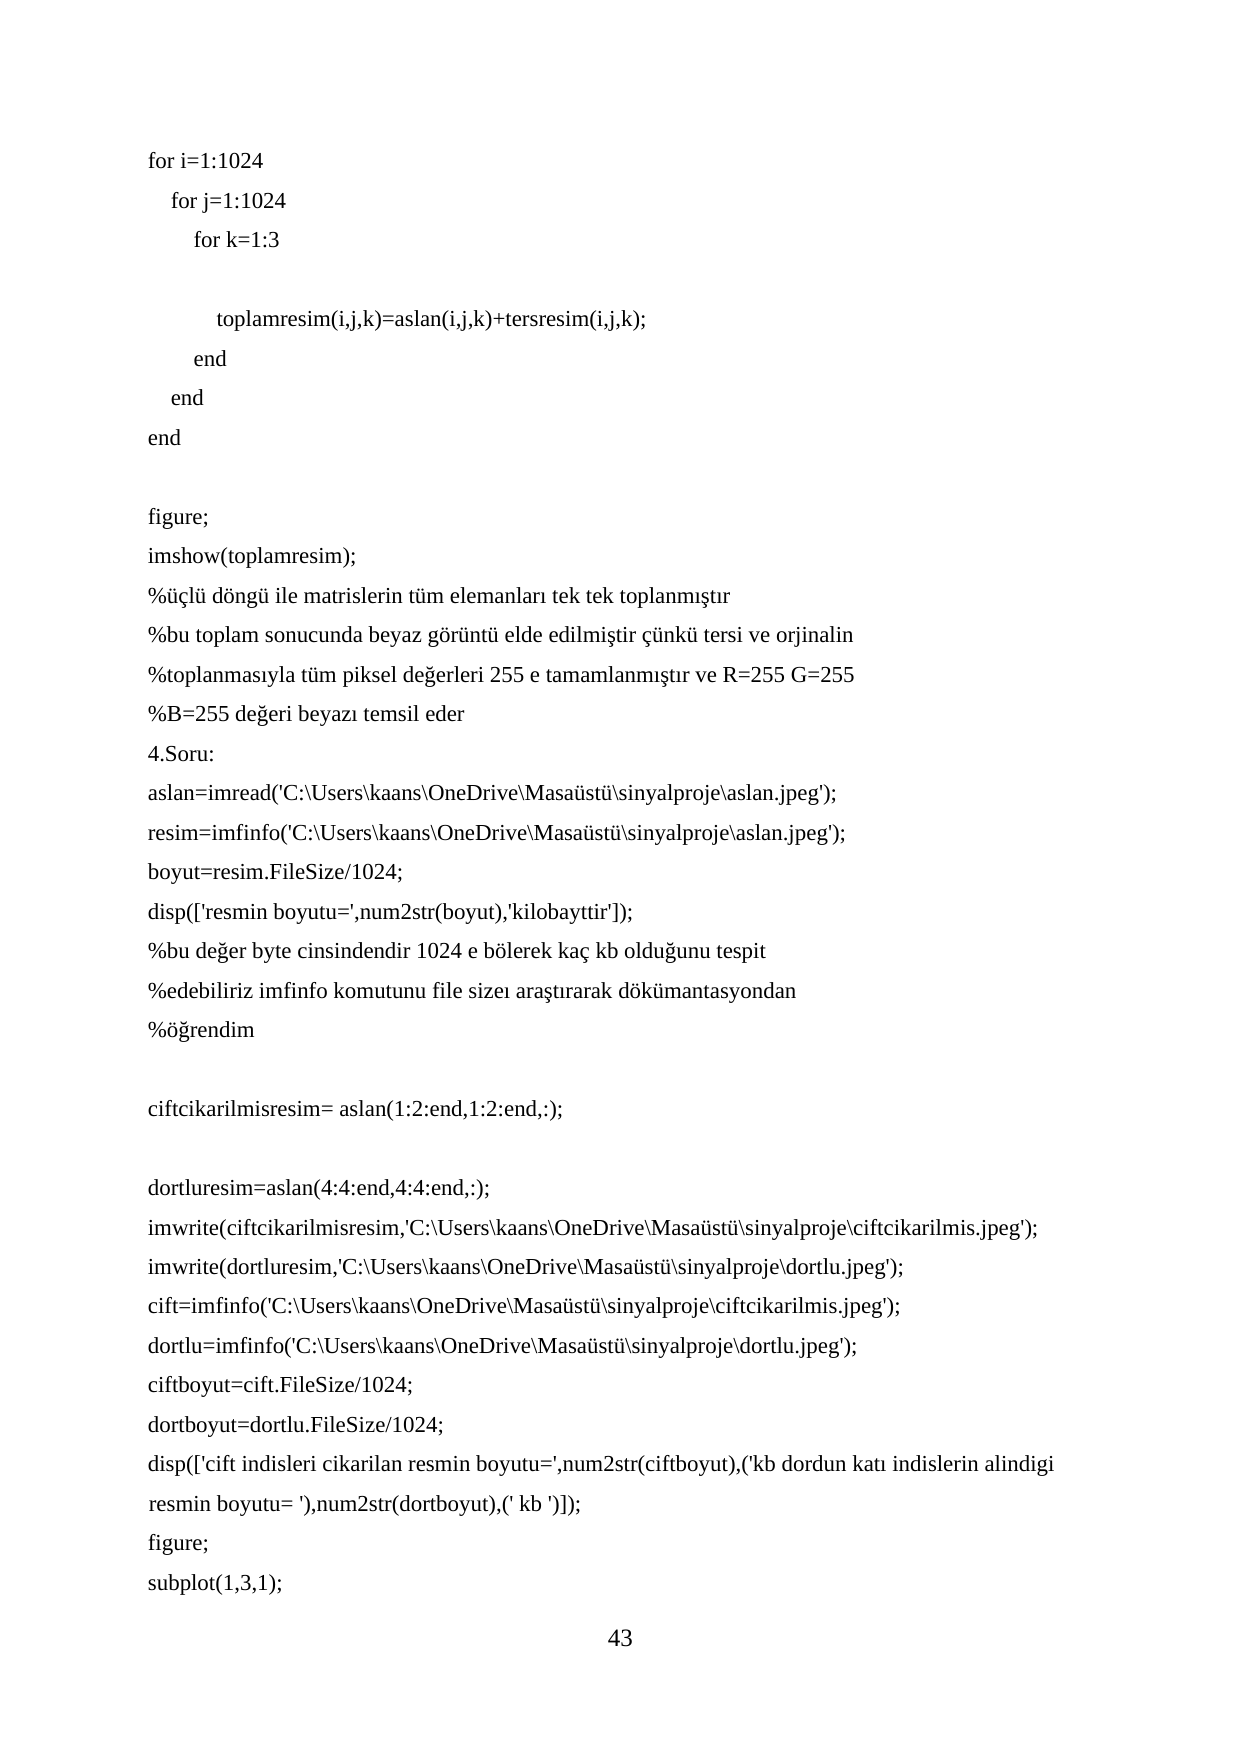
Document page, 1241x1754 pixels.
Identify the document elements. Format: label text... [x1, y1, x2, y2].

text %öğrendim [148, 1016, 1093, 1042]
text boyut=resim.FileSize/1024; [148, 858, 1093, 884]
text imwrite(ciftcikarilmisresim,'C:\Users\kaans\OneDrive\Masaüstü\sinyalproje\ciftcikarilmis.jpeg'); [148, 1213, 1093, 1240]
text disp(['resmin boyutu=',num2str(boyut),'kilobayttir']); [148, 898, 1093, 924]
text subplot(1,3,1); [148, 1569, 1093, 1595]
text figure; [148, 1529, 1093, 1556]
text end [148, 345, 1093, 371]
text figure; [148, 503, 1093, 529]
text imshow(toplamresim); [148, 542, 1093, 569]
text for i=1:1024 [148, 148, 1093, 174]
text disp(['cift indisleri cikarilan resmin boyutu=',num2str(ciftboyut),('kb dordun katı indislerin alindigi resmin boyutu= '),num2str(dortboyut),(' kb ')]); [148, 1450, 1093, 1516]
text dortlu=imfinfo('C:\Users\kaans\OneDrive\Masaüstü\sinyalproje\dortlu.jpeg'); [148, 1332, 1093, 1358]
text %B=255 değeri beyazı temsil eder [148, 700, 1093, 727]
text %bu değer byte cinsindendir 1024 e bölerek kaç kb olduğunu tespit [148, 937, 1093, 963]
text for j=1:1024 [148, 187, 1093, 213]
text 4.Soru: [148, 740, 1093, 766]
text resim=imfinfo('C:\Users\kaans\OneDrive\Masaüstü\sinyalproje\aslan.jpeg'); [148, 819, 1093, 845]
text %üçlü döngü ile matrislerin tüm elemanları tek tek toplanmıştır [148, 582, 1093, 608]
text imwrite(dortluresim,'C:\Users\kaans\OneDrive\Masaüstü\sinyalproje\dortlu.jpeg'); [148, 1253, 1093, 1279]
text dortboyut=dortlu.FileSize/1024; [148, 1411, 1093, 1437]
text toplamresim(i,j,k)=aslan(i,j,k)+tersresim(i,j,k); [148, 306, 1093, 332]
text cift=imfinfo('C:\Users\kaans\OneDrive\Masaüstü\sinyalproje\ciftcikarilmis.jpeg'); [148, 1292, 1093, 1319]
text %toplanmasıyla tüm piksel değerleri 255 e tamamlanmıştır ve R=255 G=255 [148, 661, 1093, 687]
text aslan=imread('C:\Users\kaans\OneDrive\Masaüstü\sinyalproje\aslan.jpeg'); [148, 779, 1093, 806]
text %bu toplam sonucunda beyaz görüntü elde edilmiştir çünkü tersi ve orjinalin [148, 621, 1093, 648]
text ciftboyut=cift.FileSize/1024; [148, 1371, 1093, 1398]
text %edebiliriz imfinfo komutunu file sizeı araştırarak dökümantasyondan [148, 977, 1093, 1003]
text end [148, 384, 1093, 411]
text ciftcikarilmisresim= aslan(1:2:end,1:2:end,:); [148, 1095, 1093, 1121]
text dortluresim=aslan(4:4:end,4:4:end,:); [148, 1174, 1093, 1200]
text end [148, 424, 1093, 450]
text for k=1:3 [148, 227, 1093, 253]
